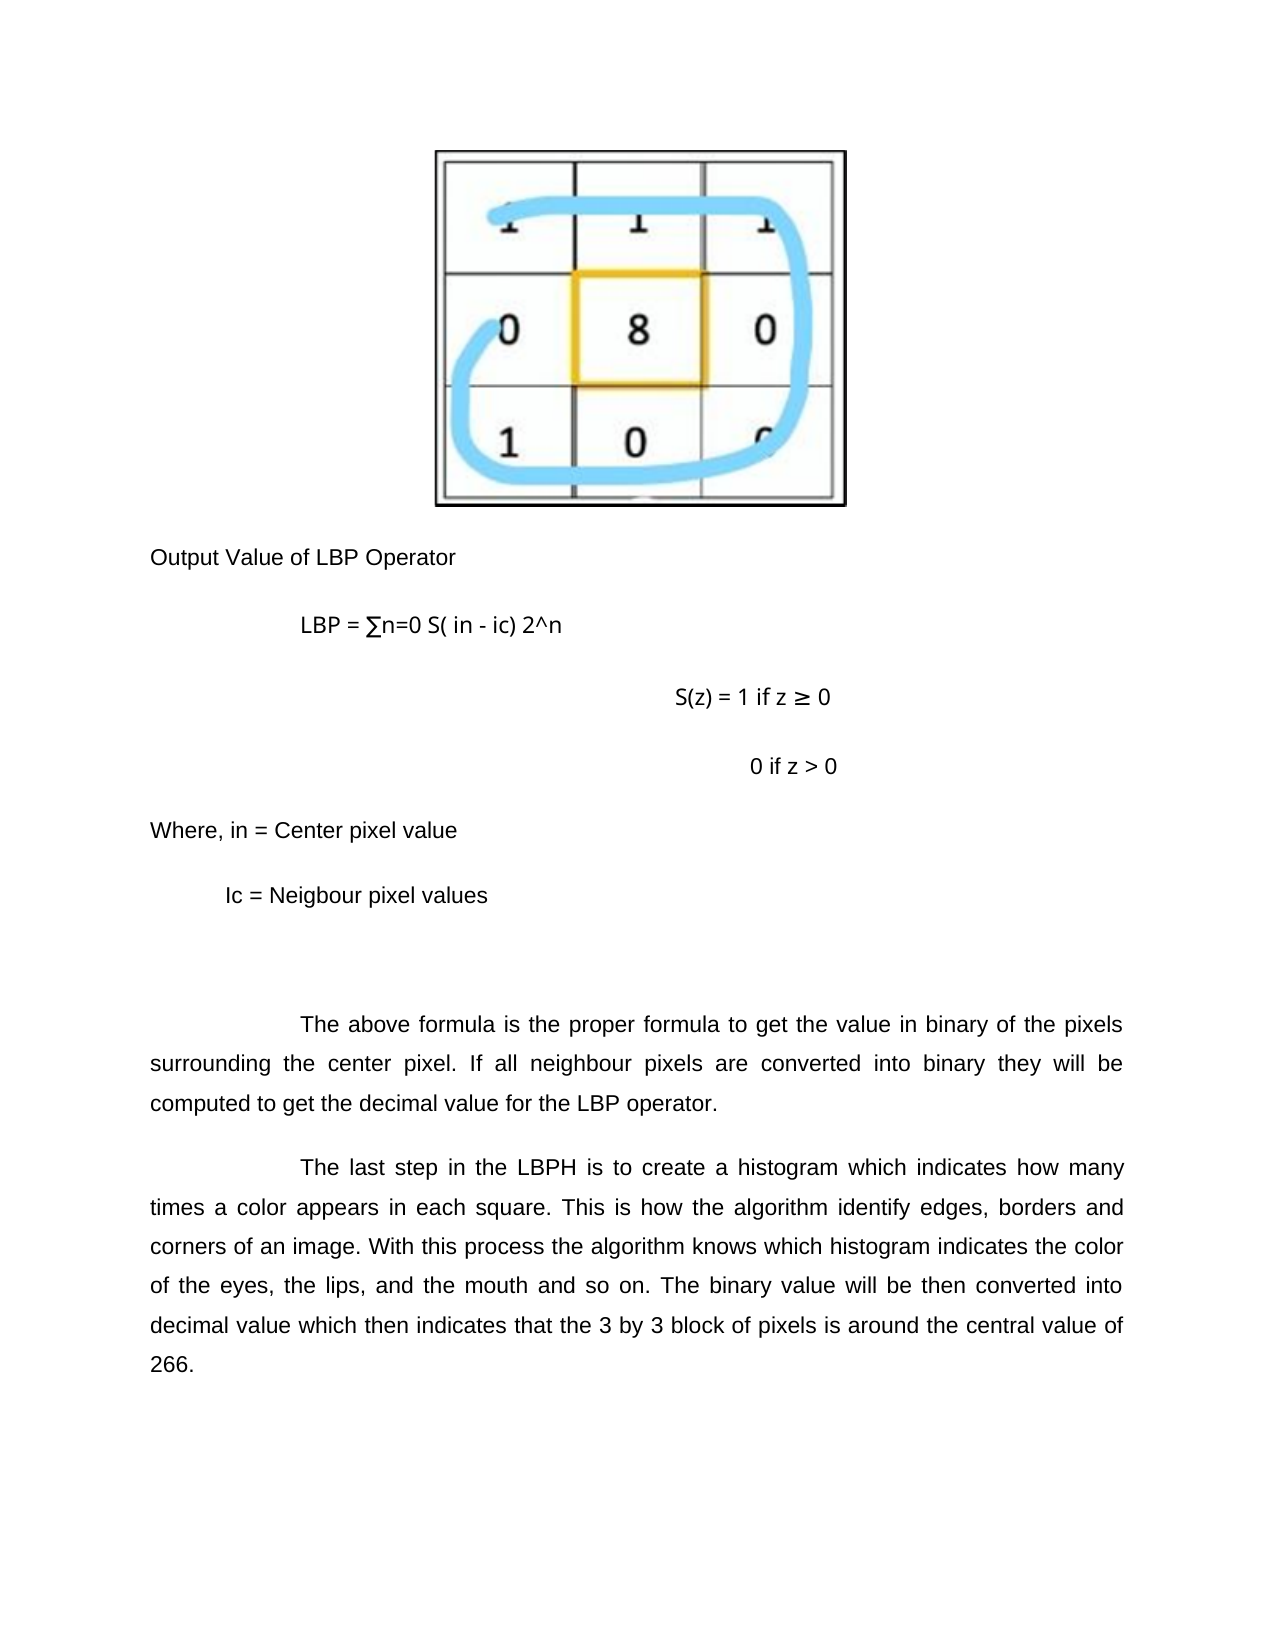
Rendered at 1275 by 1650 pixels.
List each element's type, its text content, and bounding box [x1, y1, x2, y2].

text The last step in the LBPH is to create a histogram which indicates how many times a color appears in each square. This is how the algorithm identify edges, borders and corners of an image. With this process the algorithm knows which histogram indicates the color of the eyes, the lips, and the mouth and so on. The binary value will be then converted into decimal value which then indicates that the 3 by 3 block of pixels is around the central value of 266. [150, 1154, 1125, 1378]
text Ic = Neigbour pixel values [150, 882, 1125, 908]
text Where, in = Center pixel value [150, 817, 1125, 843]
text S(z) = 1 if z ≥ 0 [150, 681, 1125, 712]
picture [434, 150, 847, 507]
text 0 if z > 0 [150, 753, 1125, 779]
text LBP = ∑n=0 S( in - ic) 2^n [150, 609, 1125, 640]
text The above formula is the proper formula to get the value in binary of the pixels surrounding the center pixel. If all neighbour pixels are converted into binary they will be computed to get the decimal value for the LBP operator. [150, 1011, 1125, 1116]
text Output Value of LBP Operator [150, 544, 1125, 571]
